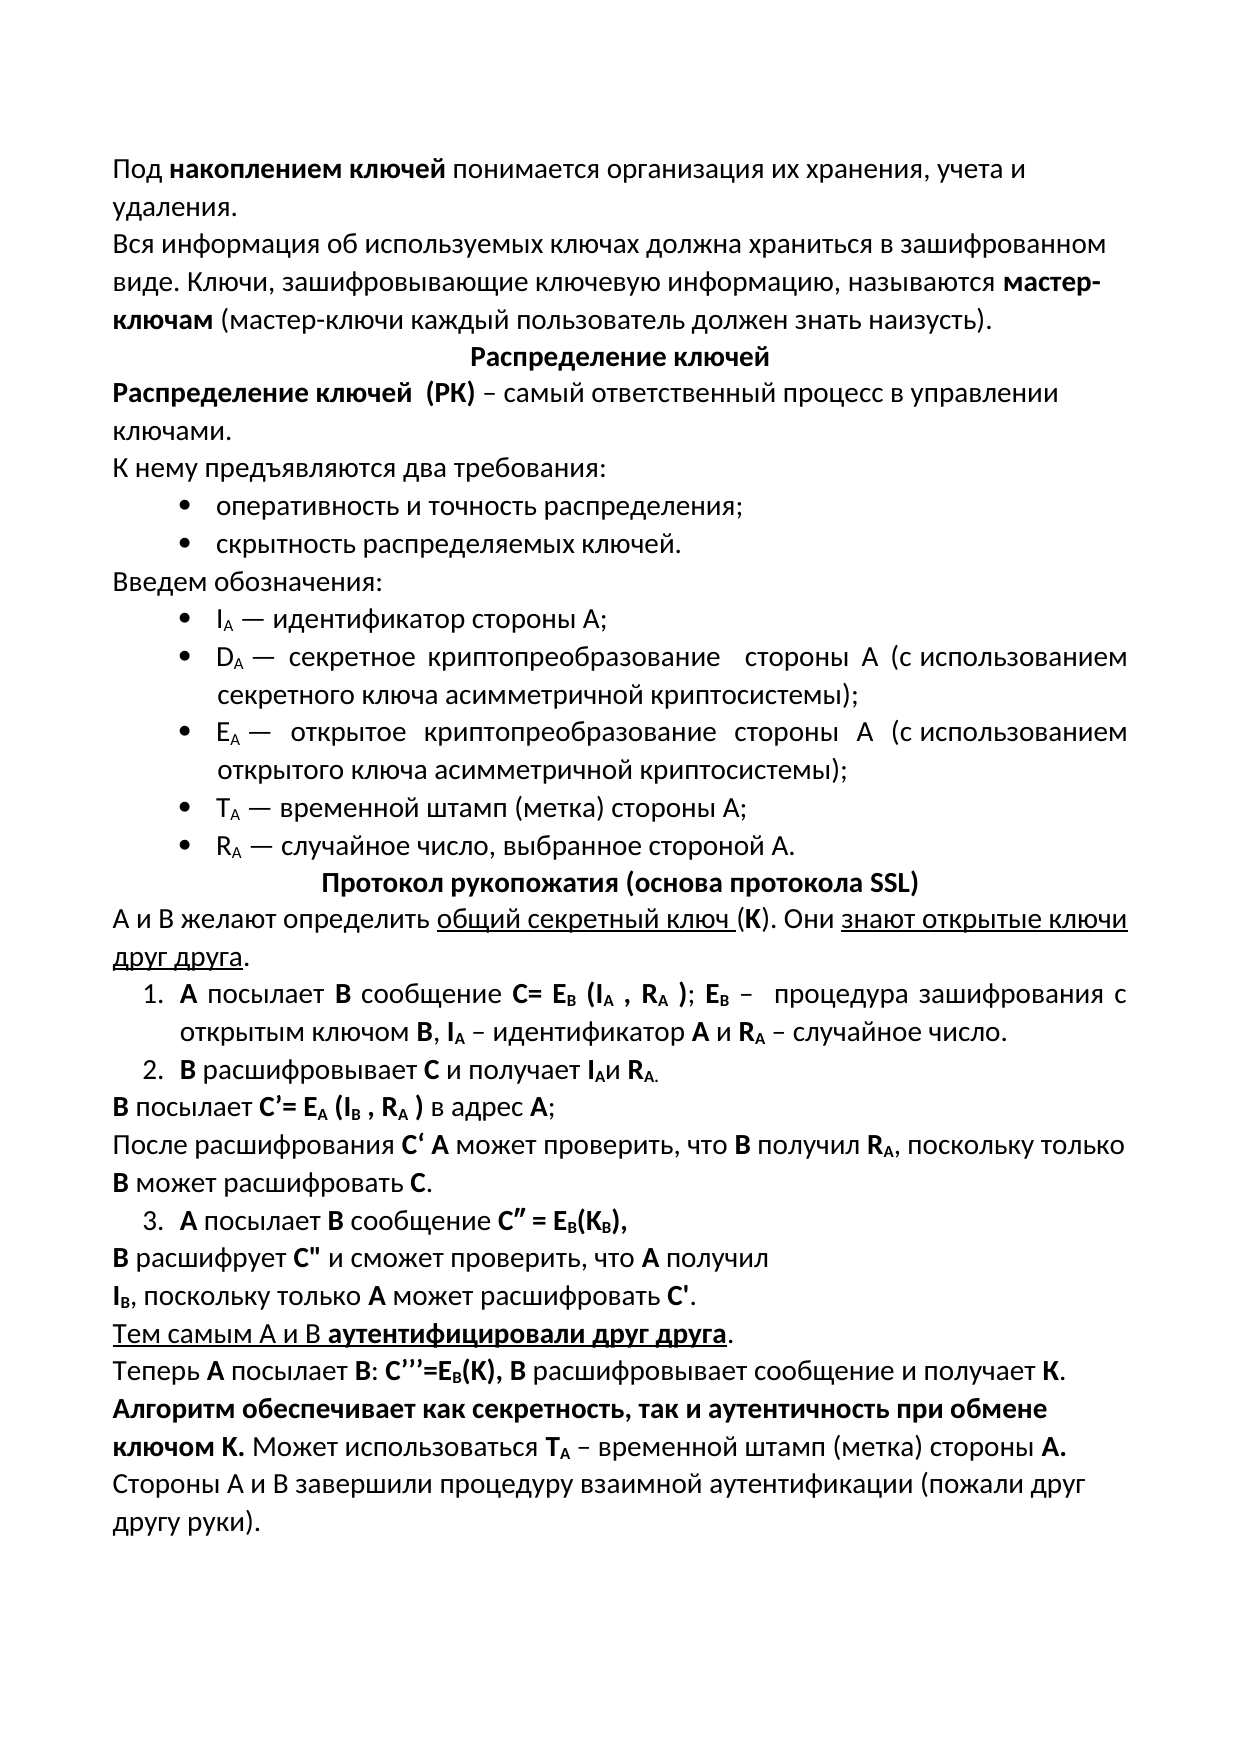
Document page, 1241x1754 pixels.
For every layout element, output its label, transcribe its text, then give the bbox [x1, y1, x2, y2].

text Алгоритм обеспечивает как секретность, так и аутентичность при обмене ключом K. Может использоваться TА – временной штамп (метка) стороны А. Стороны А и В завершили процедуру взаимной аутентификации (пожали друг другу руки). [112, 1390, 1128, 1539]
list В расшифровывает С и получает IАи RА. [142, 1051, 1128, 1086]
text В посылает С’= ЕA (IB , RA ) в адрес А; [112, 1088, 1128, 1124]
list DA — секретное криптопреобразование стороны А (с использованием секретного ключа асимметричной криптосистемы); [179, 638, 1128, 711]
text В расшифрует С" и сможет проверить, что А получил [112, 1239, 1128, 1275]
text Теперь А посылает В: С’’’=EB(K), В расшифровывает сообщение и получает К. [112, 1352, 1128, 1388]
list RА — случайное число, выбранное стороной А. [179, 827, 1128, 862]
list скрытность распределяемых ключей. [179, 525, 1128, 561]
text Протокол рукопожатия (основа протокола SSL) [112, 864, 1128, 900]
text Введем обозначения: [112, 563, 1128, 598]
text А и В желают определить общий секретный ключ (K). Они знают открытые ключи друг друга. [112, 900, 1128, 973]
list IA — идентификатор стороны А; [179, 600, 1128, 636]
text Распределение ключей [112, 338, 1128, 374]
list А посылает В сообщение С= ЕB (IА , RА ); ЕB – процедура зашифрования с открытым ключом В, IА – идентификатор А и RА – случайное число. [142, 975, 1128, 1049]
text Вся информация об используемых ключах должна храниться в зашифрованном виде. Ключи, зашифровывающие ключевую информацию, называются мастер-ключам (мастер-ключи каждый пользователь должен знать наизусть). [112, 225, 1128, 336]
list TА — временной штамп (метка) стороны А; [179, 789, 1128, 824]
text IB, поскольку только А может расшифровать С'. [112, 1277, 1128, 1313]
text После расшифрования С‘ А может проверить, что В получил RА, поскольку только В может расшифровать С. [112, 1126, 1128, 1199]
text Распределение ключей (РК) – самый ответственный процесс в управлении ключами. [112, 374, 1128, 447]
list ЕА — открытое криптопреобразование стороны А (с использованием открытого ключа асимметричной криптосистемы); [179, 713, 1128, 787]
text Под накоплением ключей понимается организация их хранения, учета и удаления. [112, 150, 1128, 223]
list оперативность и точность распределения; [179, 487, 1128, 523]
list А посылает В сообщение C″ = EB(KB), [142, 1202, 1128, 1237]
text К нему предъявляются два требования: [112, 449, 1128, 485]
text Тем самым А и В аутентифицировали друг друга. [112, 1315, 1128, 1350]
